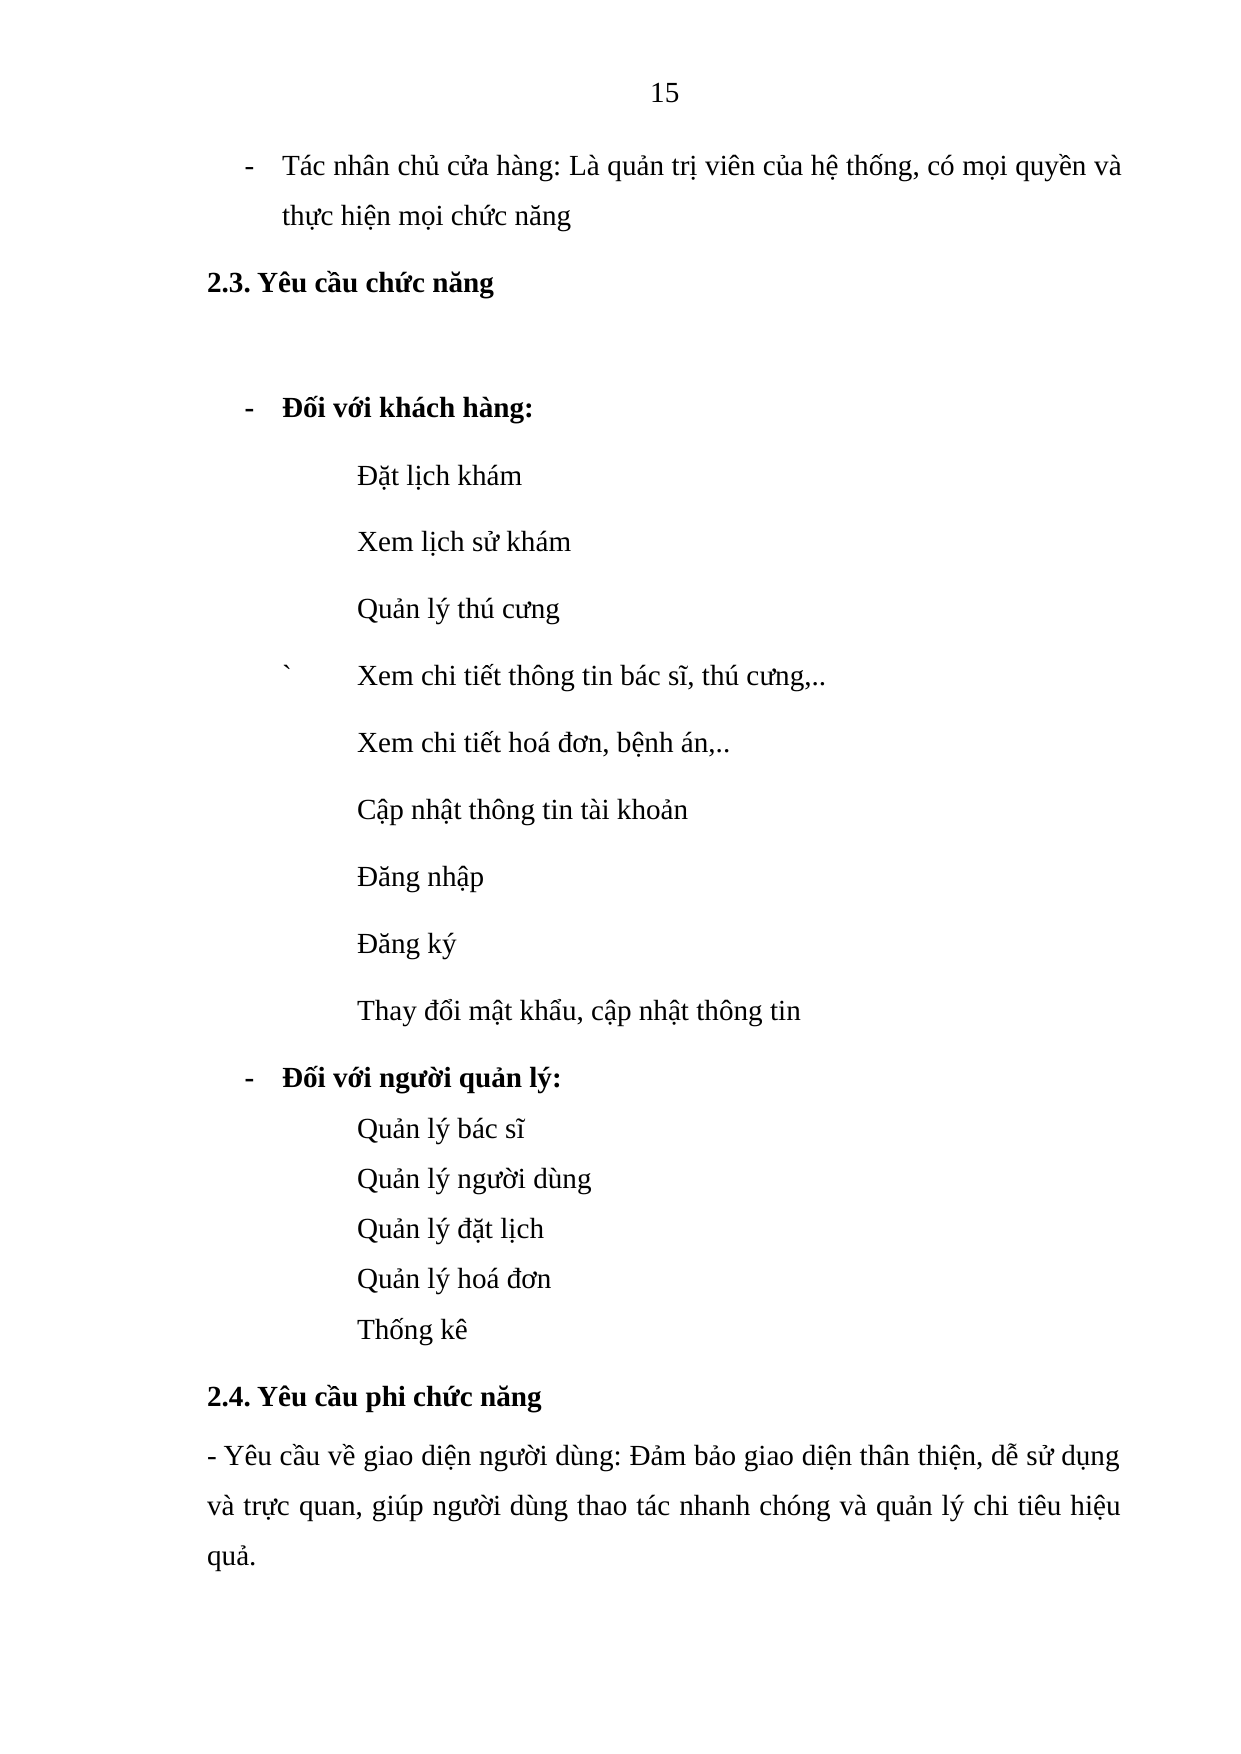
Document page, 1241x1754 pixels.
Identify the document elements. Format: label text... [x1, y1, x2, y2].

list Quản lý bác sĩ [357, 1111, 1122, 1144]
text Đặt lịch khám [282, 458, 1122, 491]
text - Yêu cầu về giao diện người dùng: Đảm bảo giao diện thân thiện, dễ sử dụng và trực quan, giúp người dùng thao tác nhanh chóng và quản lý chi tiêu hiệu quả. [207, 1438, 1122, 1572]
text Đăng ký [282, 926, 1122, 960]
list Quản lý hoá đơn [357, 1262, 1122, 1295]
text Đăng nhập [282, 859, 1122, 893]
text Cập nhật thông tin tài khoản [282, 792, 1122, 826]
list Tác nhân chủ cửa hàng: Là quản trị viên của hệ thống, có mọi quyền và thực hiện mọi chức năng [244, 148, 1122, 232]
text Xem lịch sử khám [282, 524, 1122, 558]
text ` Xem chi tiết thông tin bác sĩ, thú cưng,.. [282, 658, 1122, 692]
list Quản lý người dùng [357, 1161, 1122, 1194]
list Quản lý đặt lịch [357, 1211, 1122, 1245]
list Đối với người quản lý: [244, 1060, 1122, 1094]
list Đối với khách hàng: [244, 391, 1122, 424]
text Thay đổi mật khẩu, cập nhật thông tin [207, 993, 1122, 1027]
subtitle 2.3. Yêu cầu chức năng [207, 265, 1122, 298]
text Xem chi tiết hoá đơn, bệnh án,.. [282, 726, 1122, 759]
subtitle 2.4. Yêu cầu phi chức năng [207, 1379, 1122, 1412]
list Thống kê [357, 1312, 1122, 1346]
text Quản lý thú cưng [282, 592, 1122, 625]
